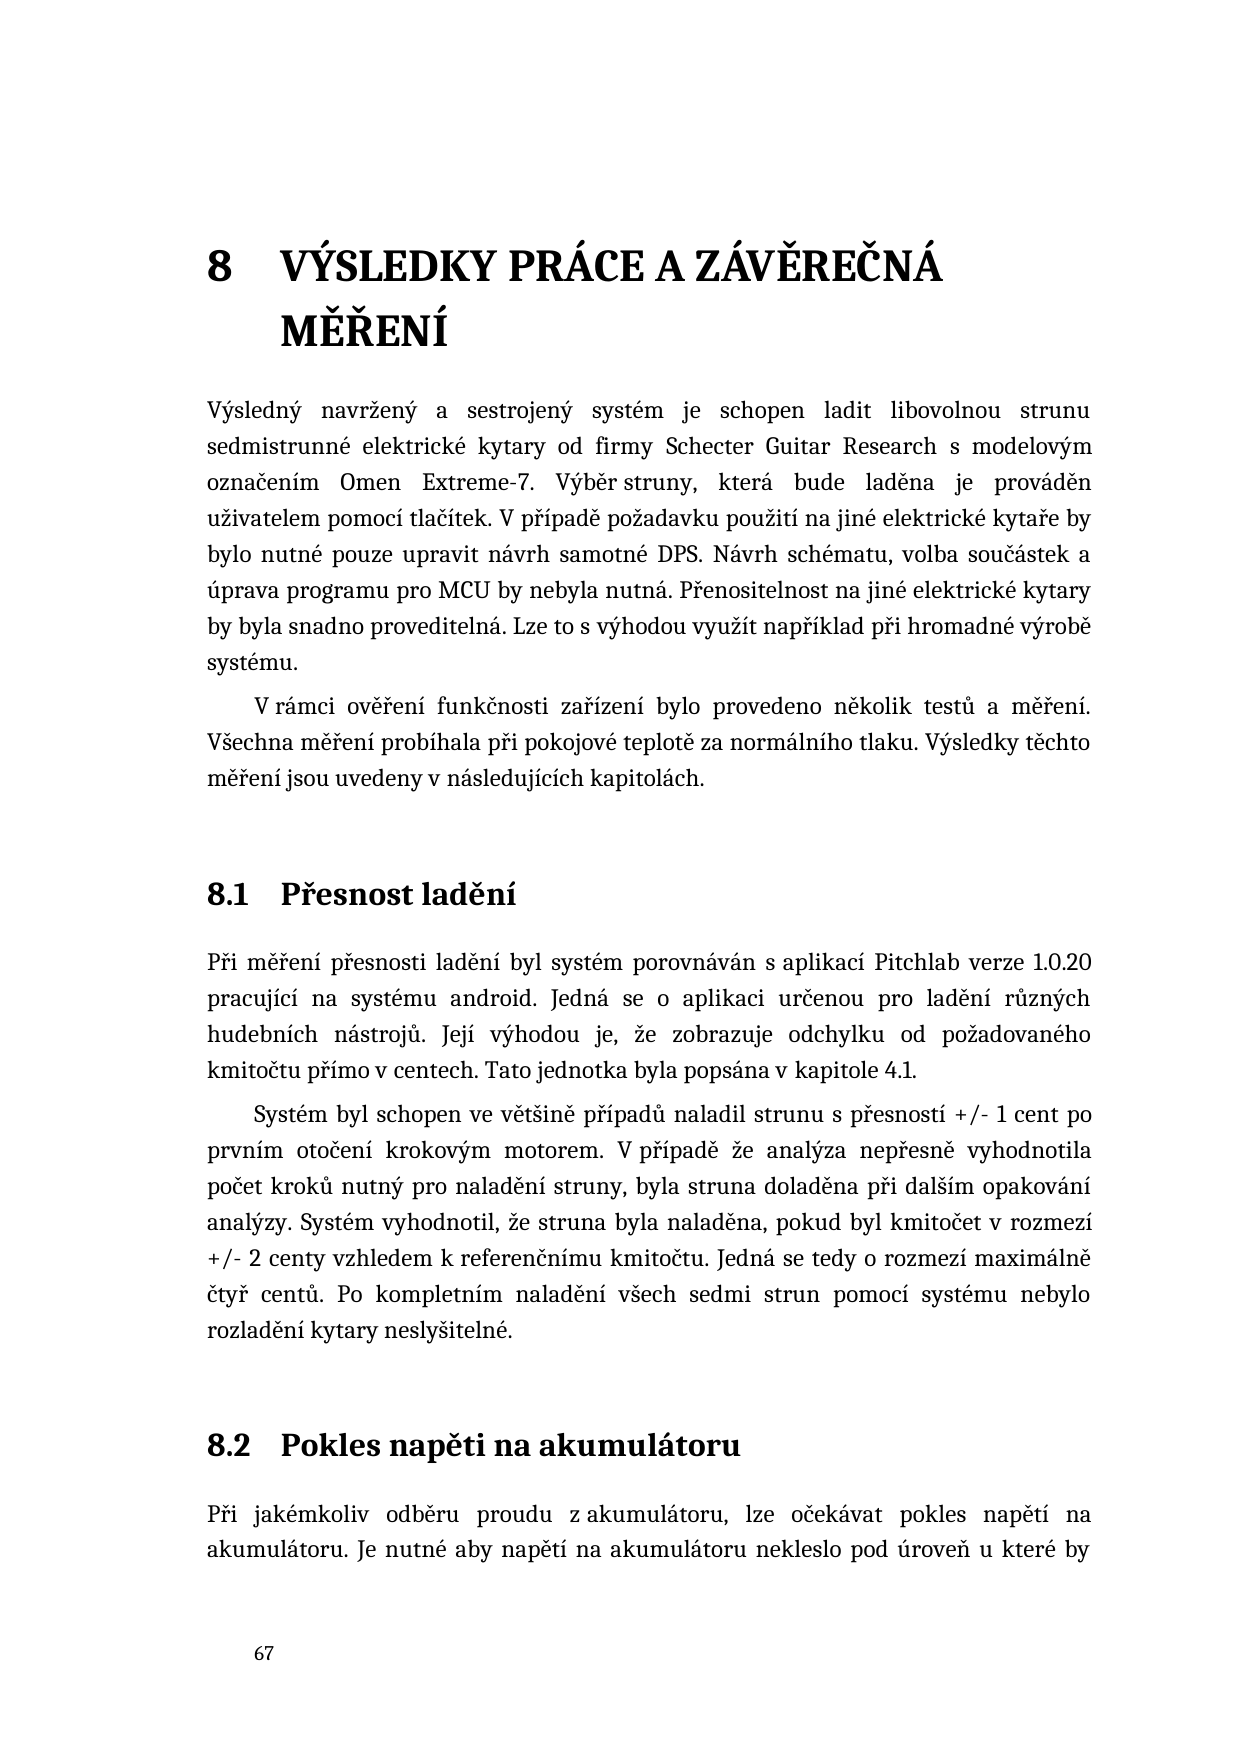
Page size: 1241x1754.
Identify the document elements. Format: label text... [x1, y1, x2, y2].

text Systém byl schopen ve většině případů naladil strunu s přesností +/- 1 cent po prvním otočení krokovým motorem. V případě že analýza nepřesně vyhodnotila počet kroků nutný pro naladění struny, byla struna doladěna při dalším opakování analýzy. Systém vyhodnotil, že struna byla naladěna, pokud byl kmitočet v rozmezí +/- 2 centy vzhledem k referenčnímu kmitočtu. Jedná se tedy o rozmezí maximálně čtyř centů. Po kompletním naladění všech sedmi strun pomocí systému nebylo rozladění kytary neslyšitelné. [207, 1100, 1092, 1344]
subtitle Pokles napěti na akumulátoru [207, 1427, 1092, 1465]
subtitle Přesnost ladění [207, 875, 1092, 913]
text V rámci ověření funkčnosti zařízení bylo provedeno několik testů a měření. Všechna měření probíhala při pokojové teplotě za normálního tlaku. Výsledky těchto měření jsou uvedeny v následujících kapitolách. [207, 692, 1092, 793]
subtitle výsledky práce a závěrečná Měření [207, 240, 1092, 358]
text Výsledný navržený a sestrojený systém je schopen ladit libovolnou strunu sedmistrunné elektrické kytary od firmy Schecter Guitar Research s modelovým označením Omen Extreme-7. Výběr struny, která bude laděna je prováděn uživatelem pomocí tlačítek. V případě požadavku použití na jiné elektrické kytaře by bylo nutné pouze upravit návrh samotné DPS. Návrh schématu, volba součástek a úprava programu pro MCU by nebyla nutná. Přenositelnost na jiné elektrické kytary by byla snadno proveditelná. Lze to s výhodou využít například při hromadné výrobě systému. [207, 396, 1092, 677]
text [207, 1499, 1092, 1564]
text Při měření přesnosti ladění byl systém porovnáván s aplikací Pitchlab verze 1.0.20 pracující na systému android. Jedná se o aplikaci určenou pro ladění různých hudebních nástrojů. Její výhodou je, že zobrazuje odchylku od požadovaného kmitočtu přímo v centech. Tato jednotka byla popsána v kapitole 4.1. [207, 948, 1092, 1084]
